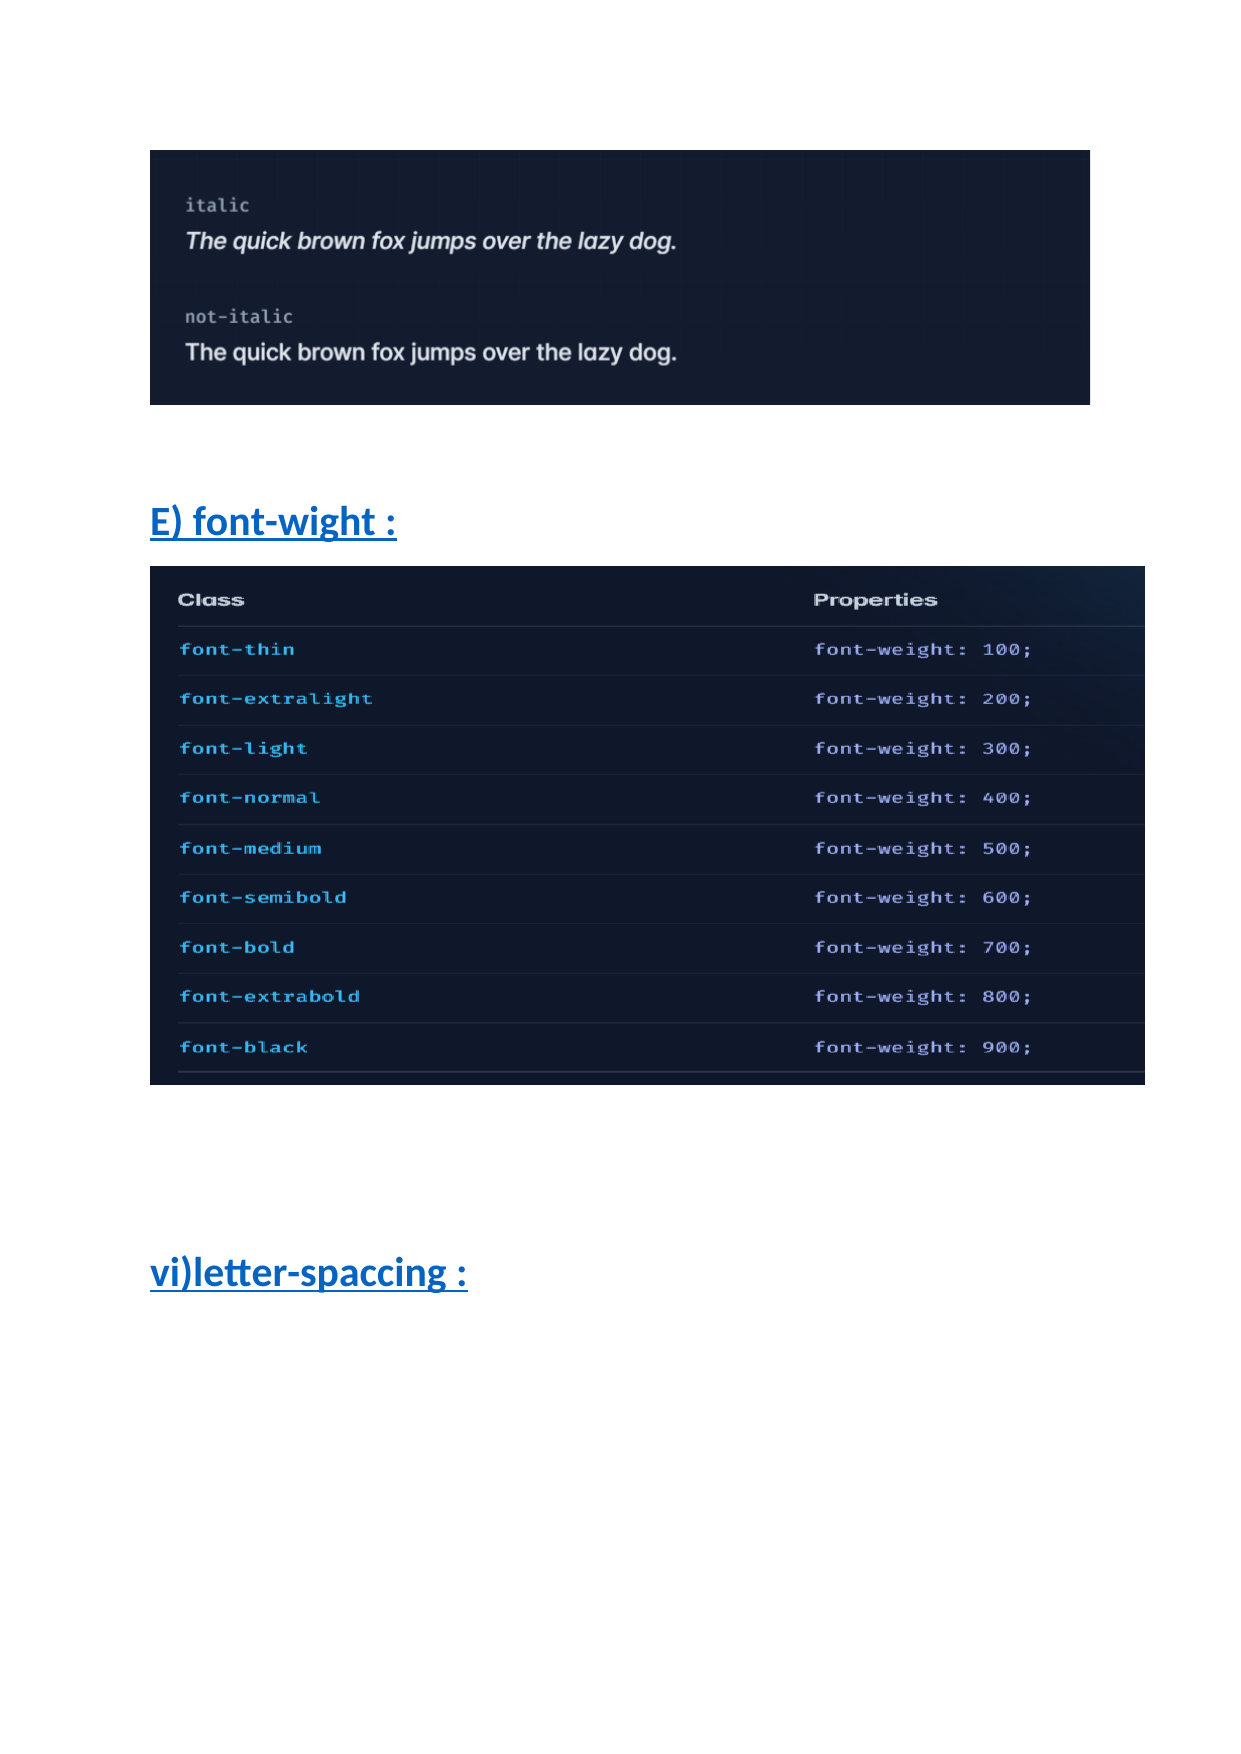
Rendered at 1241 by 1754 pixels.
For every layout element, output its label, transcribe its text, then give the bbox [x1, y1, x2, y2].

picture [150, 566, 1145, 1085]
text E) font-wight : [150, 495, 1090, 546]
picture [150, 150, 1091, 405]
text vi)letter-spaccing : [150, 1246, 1090, 1297]
